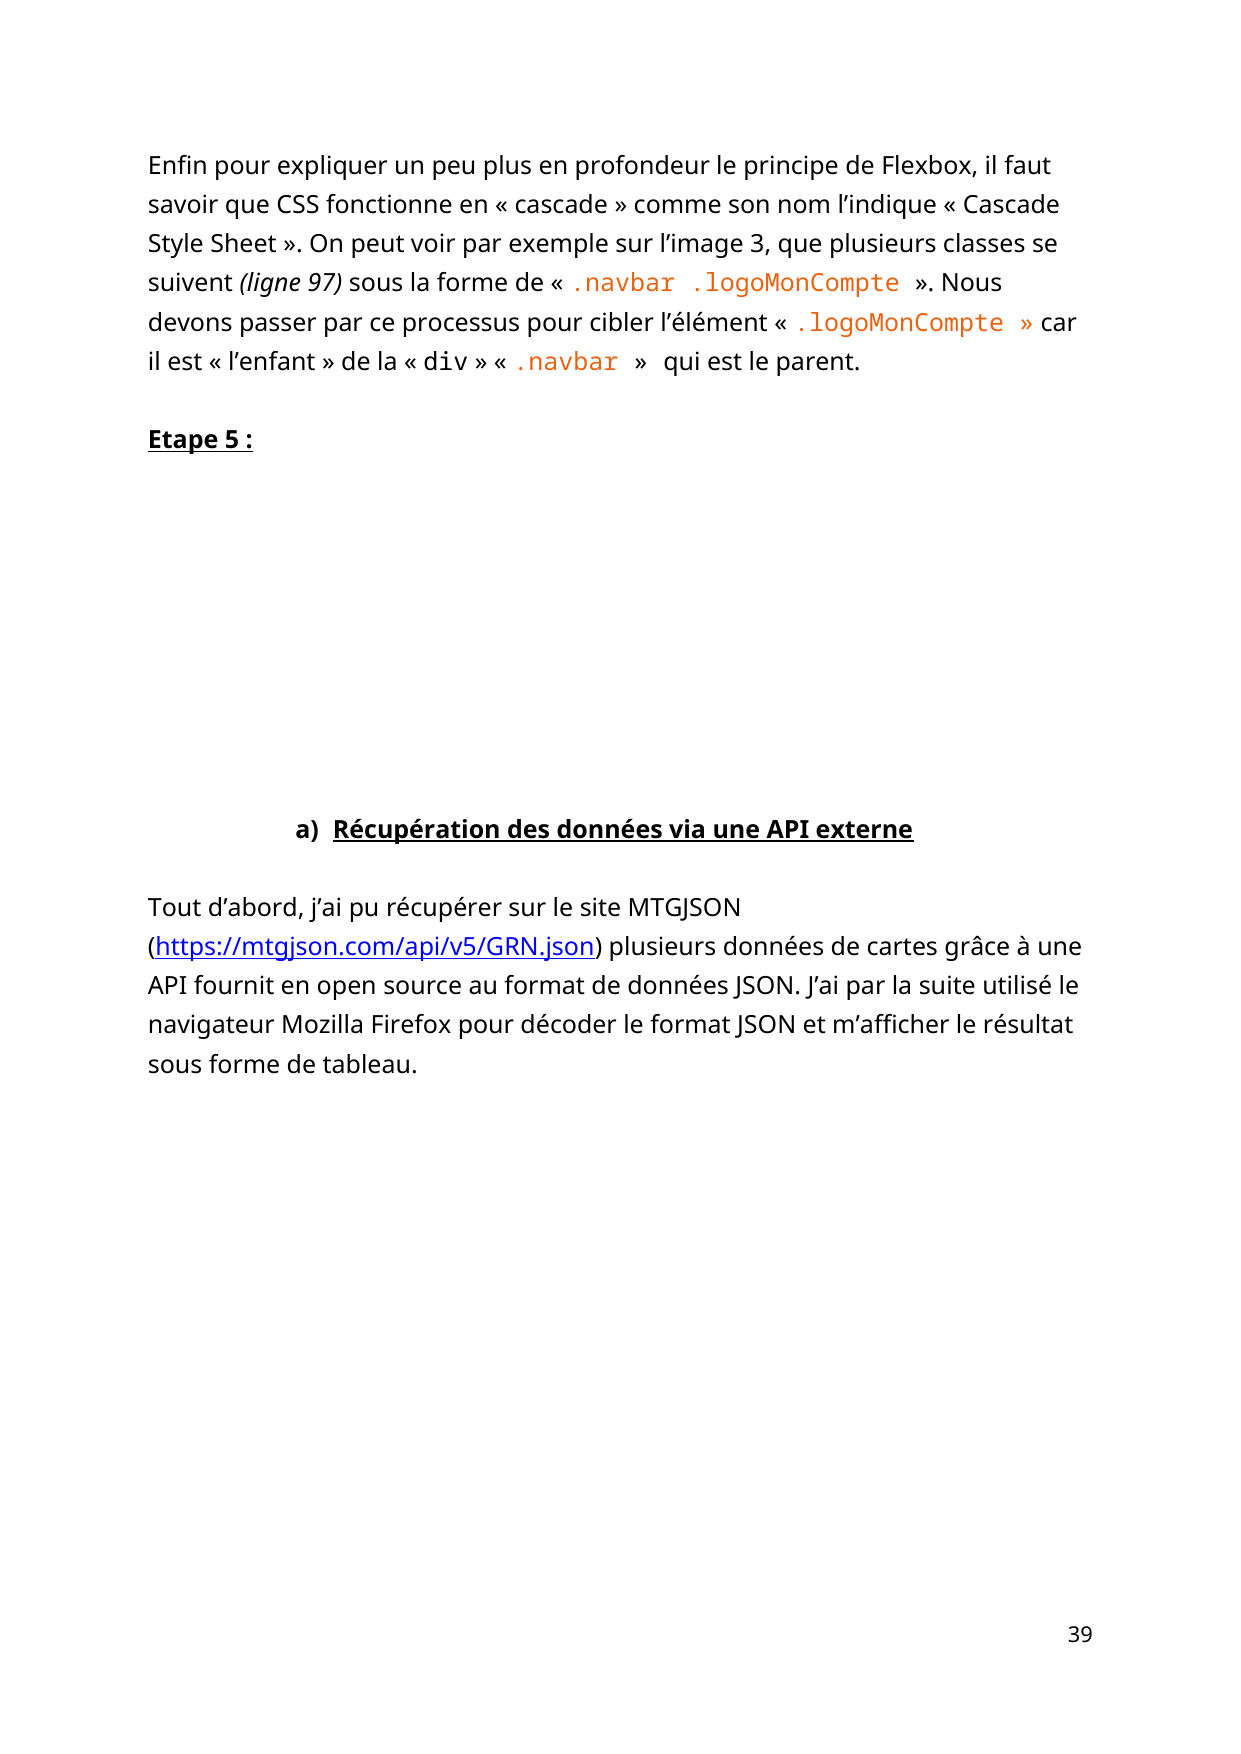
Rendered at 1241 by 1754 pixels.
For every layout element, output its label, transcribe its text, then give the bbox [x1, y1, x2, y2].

text Enfin pour expliquer un peu plus en profondeur le principe de Flexbox, il faut savoir que CSS fonctionne en « cascade » comme son nom l’indique « Cascade Style Sheet ». On peut voir par exemple sur l’image 3, que plusieurs classes se suivent (ligne 97) sous la forme de « .navbar .logoMonCompte ». Nous devons passer par ce processus pour cibler l’élément « .logoMonCompte » car il est « l’enfant » de la « div » « .navbar » qui est le parent. [148, 148, 1093, 377]
list Récupération des données via une API externe [295, 811, 1093, 845]
text Etape 5 : [148, 422, 1093, 456]
text Tout d’abord, j’ai pu récupérer sur le site MTGJSON (https://mtgjson.com/api/v5/GRN.json) plusieurs données de cartes grâce à une API fournit en open source au format de données JSON. J’ai par la suite utilisé le navigateur Mozilla Firefox pour décoder le format JSON et m’afficher le résultat sous forme de tableau. [148, 890, 1093, 1080]
